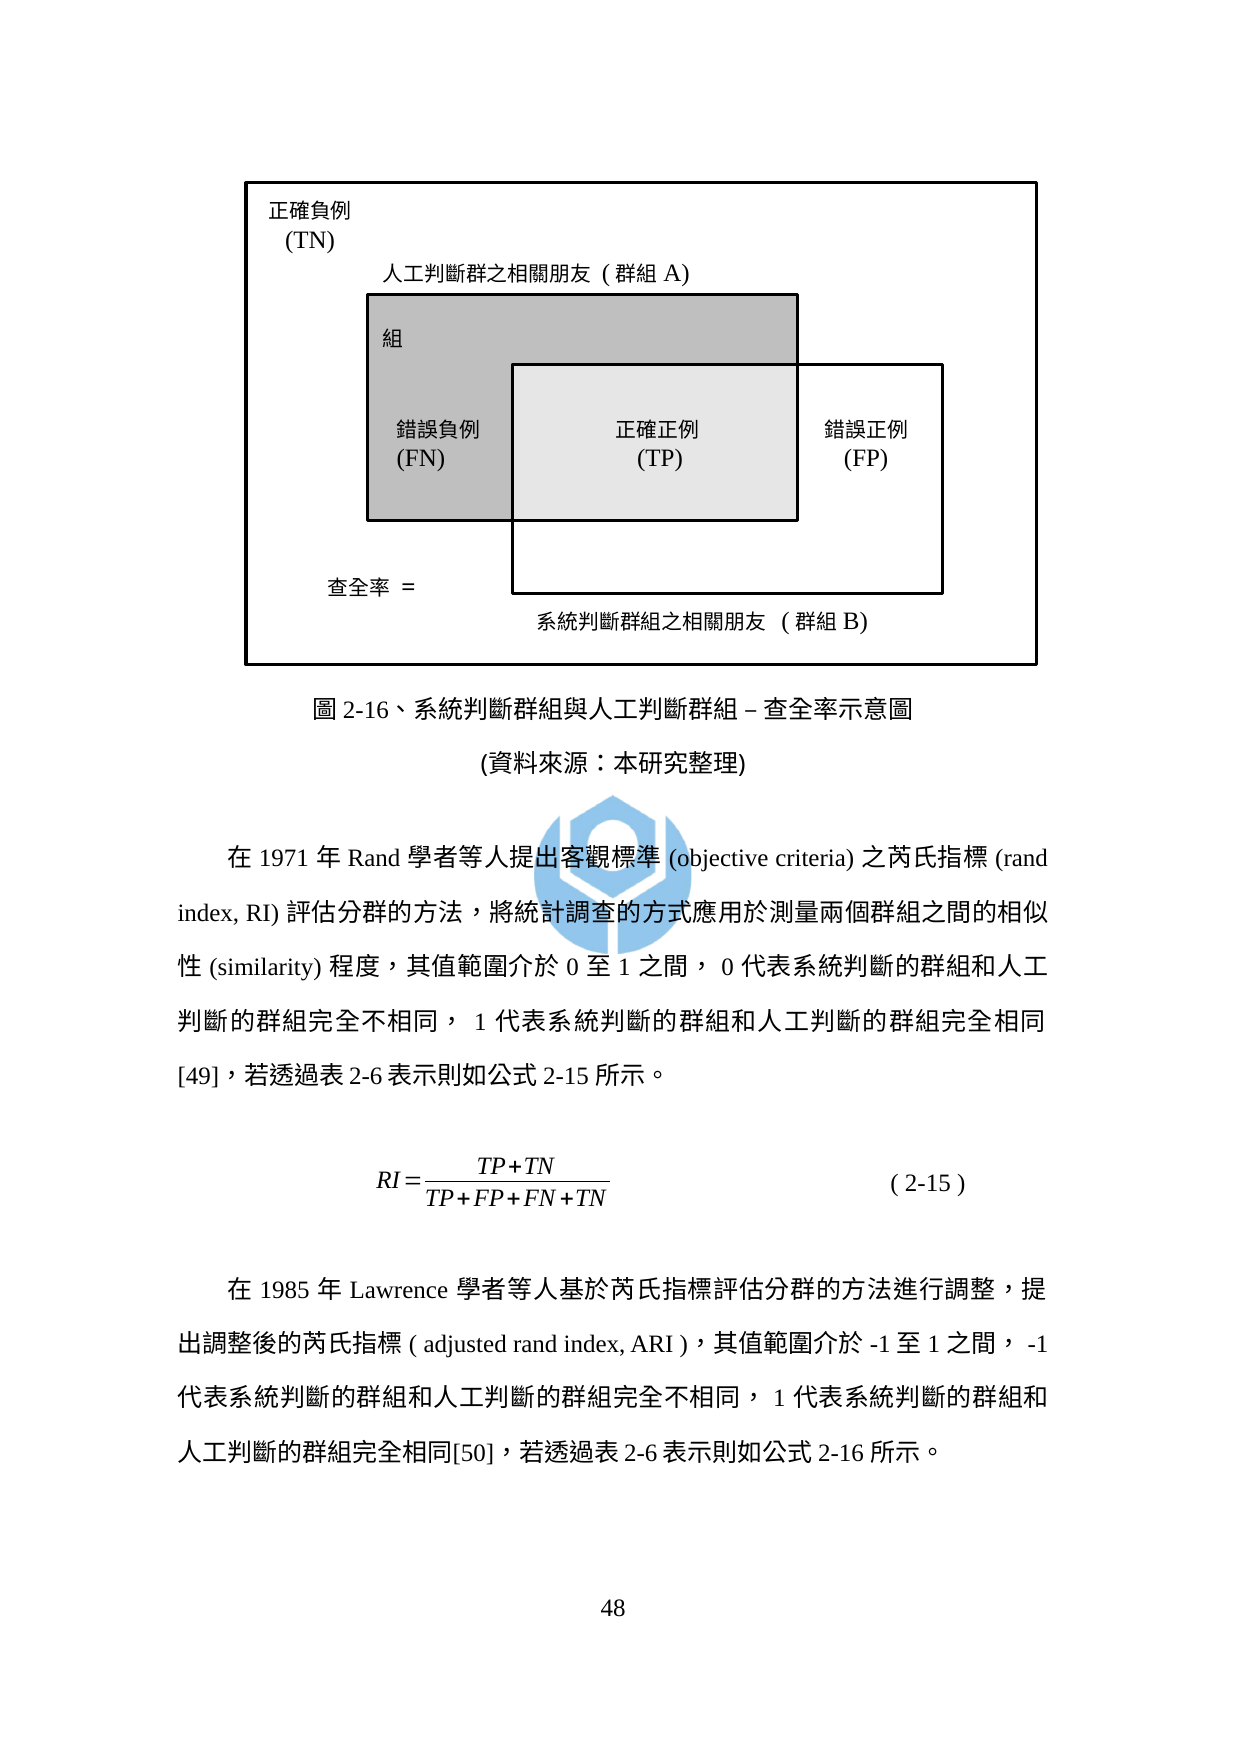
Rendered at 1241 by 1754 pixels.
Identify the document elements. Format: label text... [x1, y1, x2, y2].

table_header [166, 1153, 819, 1226]
picture [526, 790, 700, 838]
table_header ( 2-15 ) [819, 1153, 1036, 1226]
text (資料來源：本研究整理) [177, 744, 1048, 780]
text 在 1971 年 Rand 學者等人提出客觀標準 (objective criteria) 之芮氏指標 (rand index, RI) 評估分群的方法，將統計調查的方式應用於測量兩個群組之間的相似性 (similarity) 程度，其值範圍介於 0 至 1 之間， 0 代表系統判斷的群組和人工判斷的群組完全不相同， 1 代表系統判斷的群組和人工判斷的群組完全相同[49]，若透過表2-6表示則如公式 2-15 所示。 [177, 838, 1048, 1092]
text 圖2-16、系統判斷群組與人工判斷群組 – 查全率示意圖 [177, 689, 1048, 726]
text 在 1985 年 Lawrence 學者等人基於芮氏指標評估分群的方法進行調整，提出調整後的芮氏指標 ( adjusted rand index, ARI )，其值範圍介於 -1 至 1 之間， -1 代表系統判斷的群組和人工判斷的群組完全不相同， 1 代表系統判斷的群組和人工判斷的群組完全相同[50]，若透過表2-6表示則如公式 2-16 所示。 [177, 1269, 1048, 1468]
